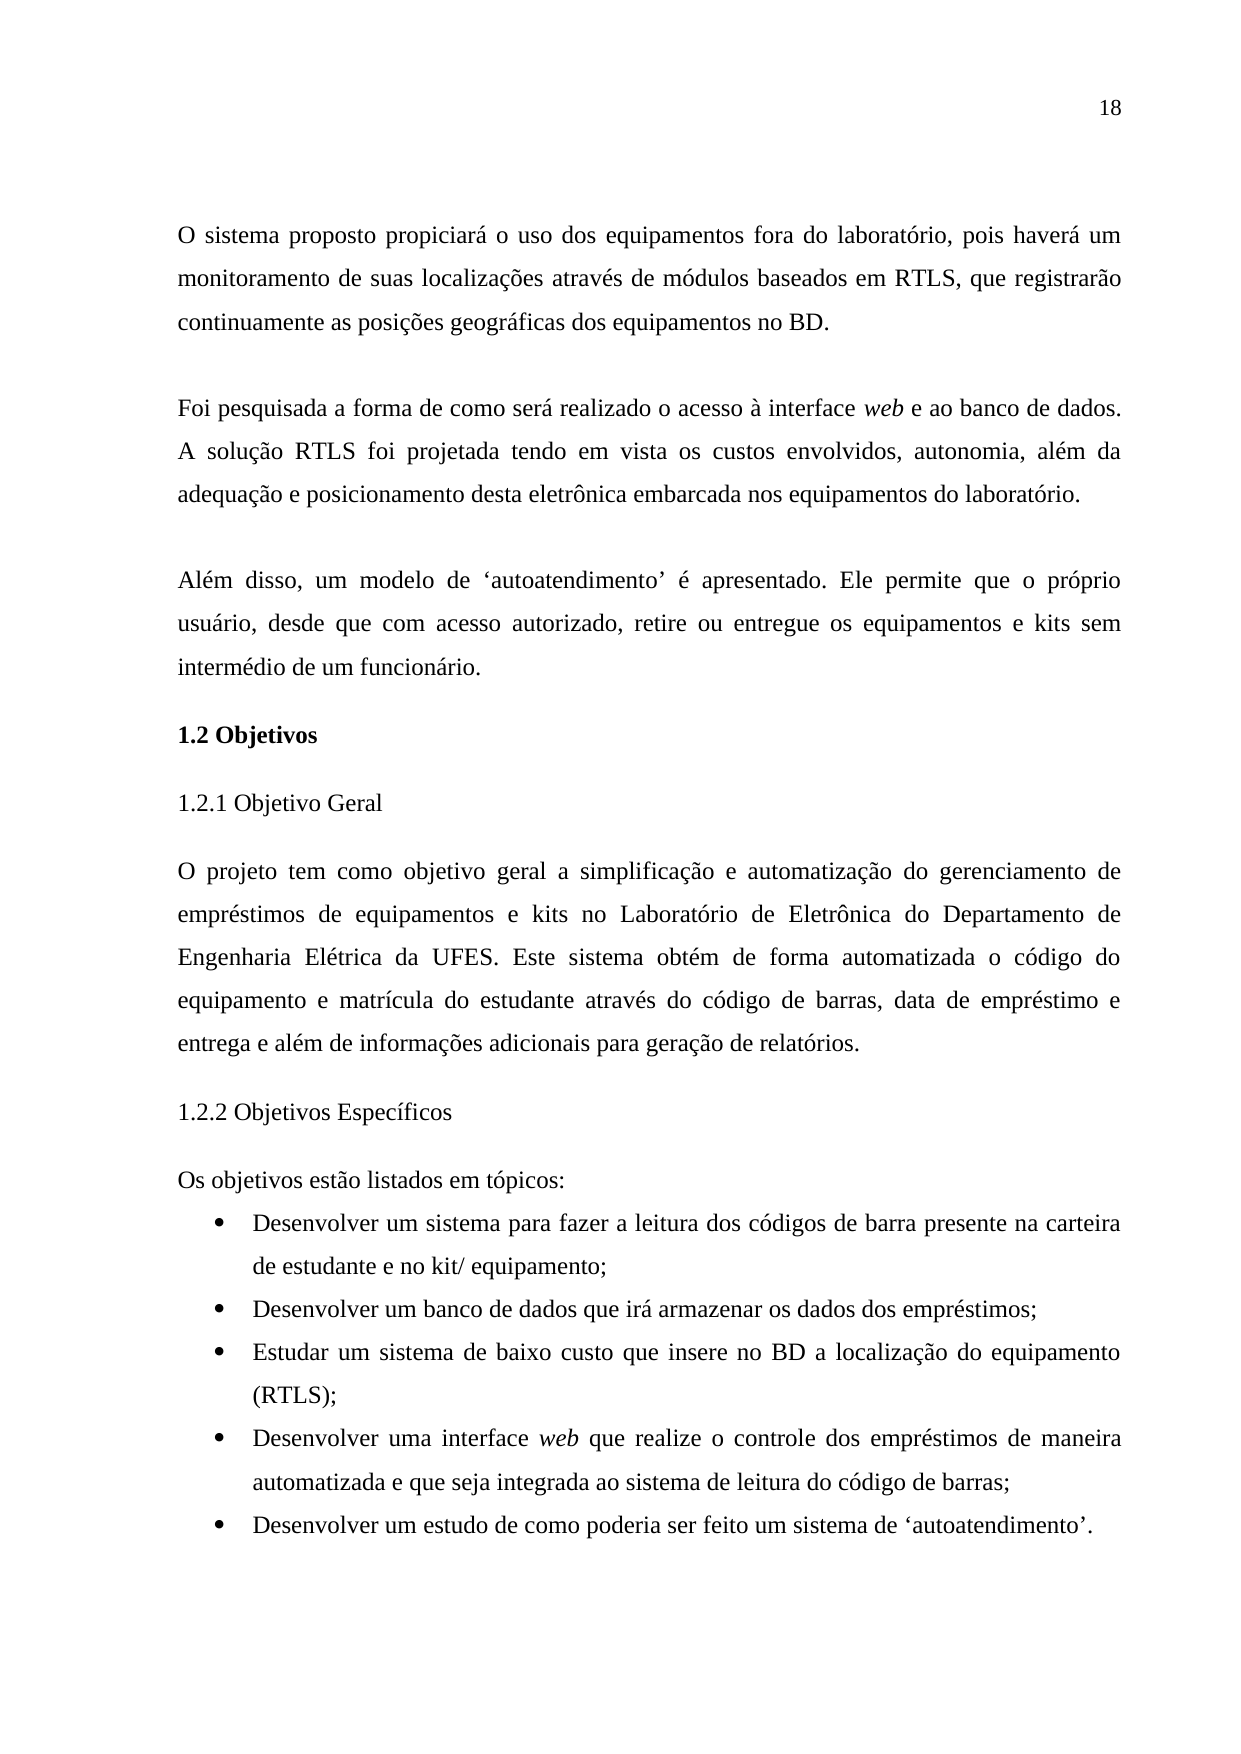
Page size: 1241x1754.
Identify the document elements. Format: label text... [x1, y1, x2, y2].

subtitle Objetivo Geral [177, 788, 1122, 817]
list Desenvolver um estudo de como poderia ser feito um sistema de ‘autoatendimento’. [215, 1510, 1122, 1538]
list Desenvolver uma interface web que realize o controle dos empréstimos de maneira automatizada e que seja integrada ao sistema de leitura do código de barras; [215, 1423, 1122, 1495]
text O projeto tem como objetivo geral a simplificação e automatização do gerenciamento de empréstimos de equipamentos e kits no Laboratório de Eletrônica do Departamento de Engenharia Elétrica da UFES. Este sistema obtém de forma automatizada o código do equipamento e matrícula do estudante através do código de barras, data de empréstimo e entrega e além de informações adicionais para geração de relatórios. [177, 856, 1122, 1057]
text Os objetivos estão listados em tópicos: [177, 1165, 1122, 1193]
subtitle Objetivos [177, 720, 1122, 748]
subtitle Objetivos Específicos [177, 1097, 1122, 1125]
list Desenvolver um sistema para fazer a leitura dos códigos de barra presente na carteira de estudante e no kit/ equipamento; [215, 1208, 1122, 1280]
text O sistema proposto propiciará o uso dos equipamentos fora do laboratório, pois haverá um monitoramento de suas localizações através de módulos baseados em RTLS, que registrarão continuamente as posições geográficas dos equipamentos no BD. [177, 220, 1122, 335]
list Estudar um sistema de baixo custo que insere no BD a localização do equipamento (RTLS); [215, 1337, 1122, 1409]
list Desenvolver um banco de dados que irá armazenar os dados dos empréstimos; [215, 1294, 1122, 1323]
text Foi pesquisada a forma de como será realizado o acesso à interface web e ao banco de dados. A solução RTLS foi projetada tendo em vista os custos envolvidos, autonomia, além da adequação e posicionamento desta eletrônica embarcada nos equipamentos do laboratório. [177, 393, 1122, 508]
text Além disso, um modelo de ‘autoatendimento’ é apresentado. Ele permite que o próprio usuário, desde que com acesso autorizado, retire ou entregue os equipamentos e kits sem intermédio de um funcionário. [177, 565, 1122, 680]
